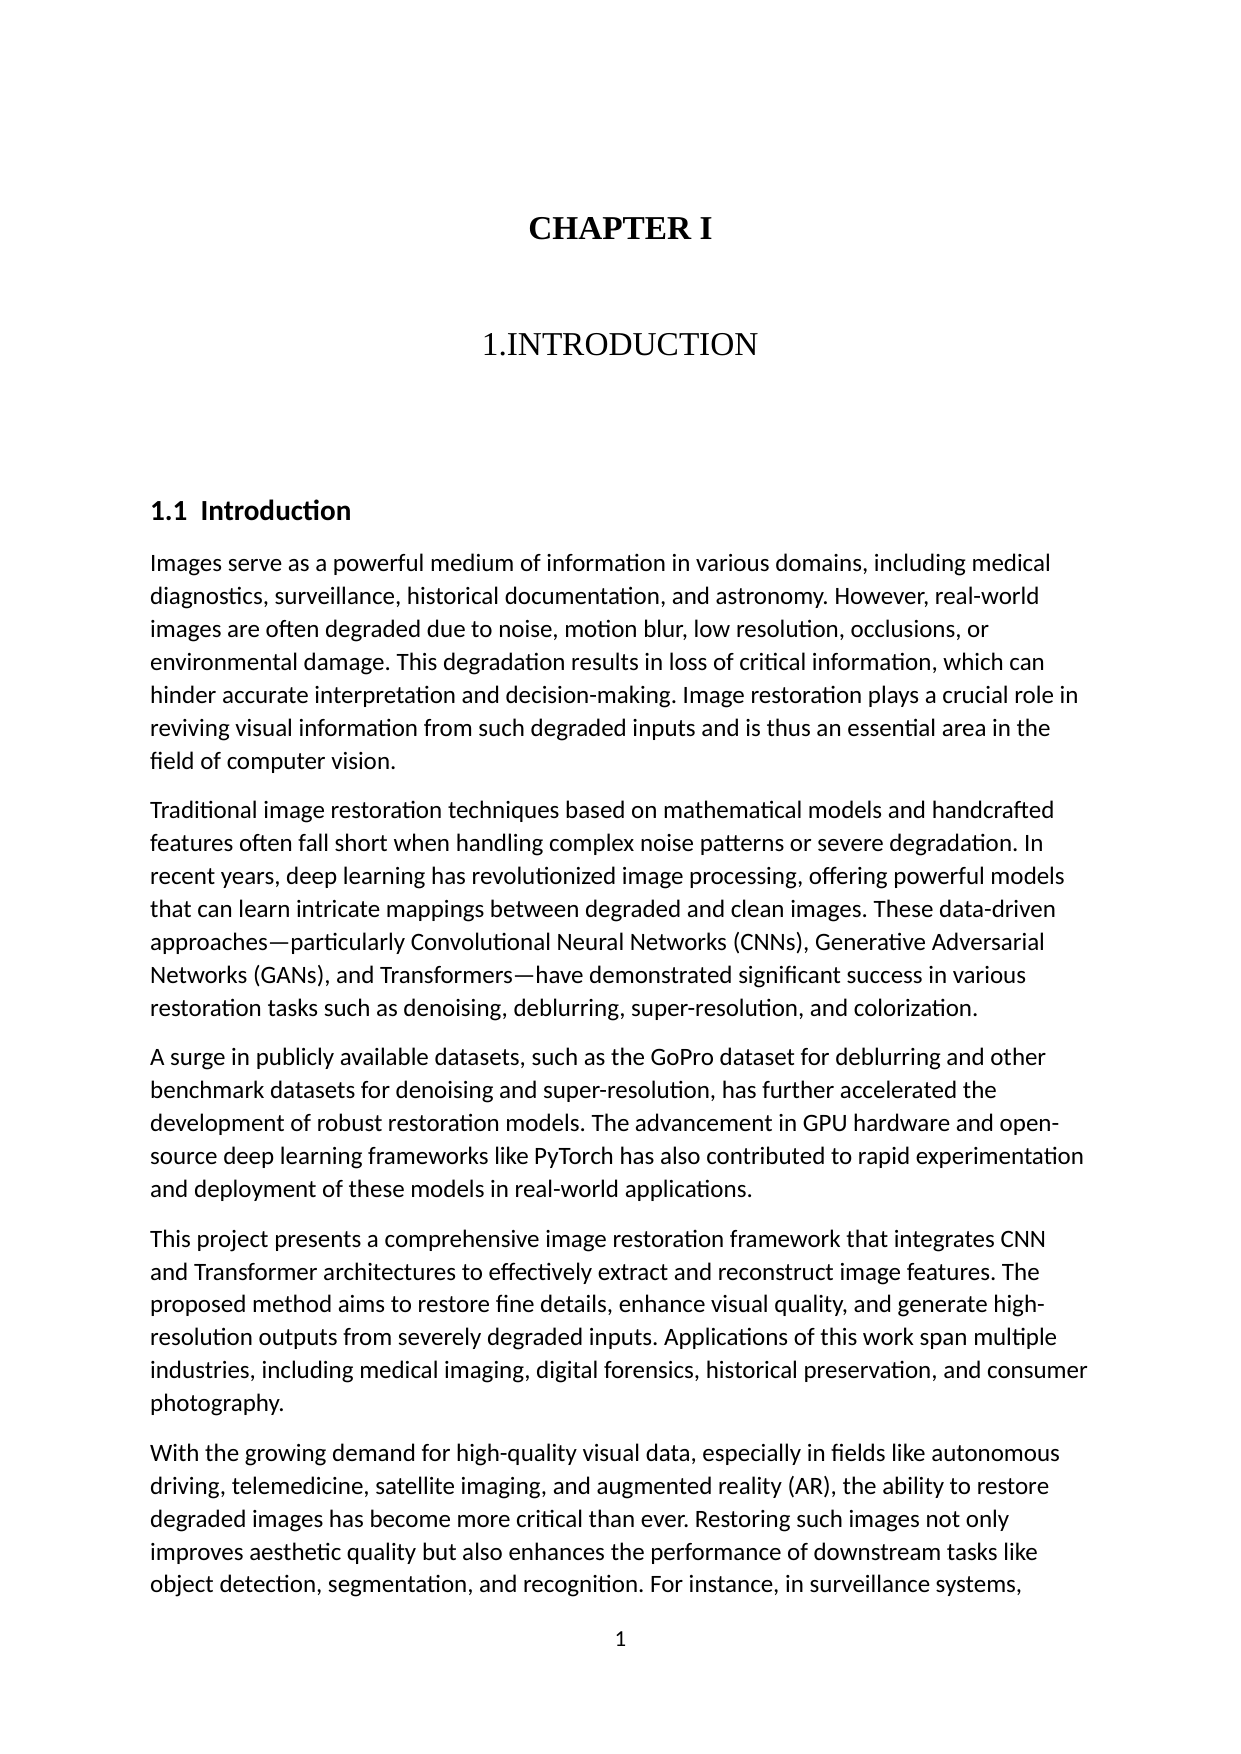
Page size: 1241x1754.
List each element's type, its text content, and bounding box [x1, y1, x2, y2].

text Traditional image restoration techniques based on mathematical models and handcrafted features often fall short when handling complex noise patterns or severe degradation. In recent years, deep learning has revolutionized image processing, offering powerful models that can learn intricate mappings between degraded and clean images. These data-driven approaches—particularly Convolutional Neural Networks (CNNs), Generative Adversarial Networks (GANs), and Transformers—have demonstrated significant success in various restoration tasks such as denoising, deblurring, super-resolution, and colorization. [150, 794, 1090, 1022]
text 1.1 Introduction [150, 492, 1090, 528]
text 1.INTRODUCTION [150, 324, 1090, 362]
text CHAPTER I [150, 208, 1090, 246]
text A surge in publicly available datasets, such as the GoPro dataset for deblurring and other benchmark datasets for denoising and super-resolution, has further accelerated the development of robust restoration models. The advancement in GPU hardware and open-source deep learning frameworks like PyTorch has also contributed to rapid experimentation and deployment of these models in real-world applications. [150, 1042, 1090, 1204]
text This project presents a comprehensive image restoration framework that integrates CNN and Transformer architectures to effectively extract and reconstruct image features. The proposed method aims to restore fine details, enhance visual quality, and generate high-resolution outputs from severely degraded inputs. Applications of this work span multiple industries, including medical imaging, digital forensics, historical preservation, and consumer photography. [150, 1223, 1090, 1418]
text Images serve as a powerful medium of information in various domains, including medical diagnostics, surveillance, historical documentation, and astronomy. However, real-world images are often degraded due to noise, motion blur, low resolution, occlusions, or environmental damage. This degradation results in loss of critical information, which can hinder accurate interpretation and decision-making. Image restoration plays a crucial role in reviving visual information from such degraded inputs and is thus an essential area in the field of computer vision. [150, 547, 1090, 775]
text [150, 1437, 1090, 1599]
